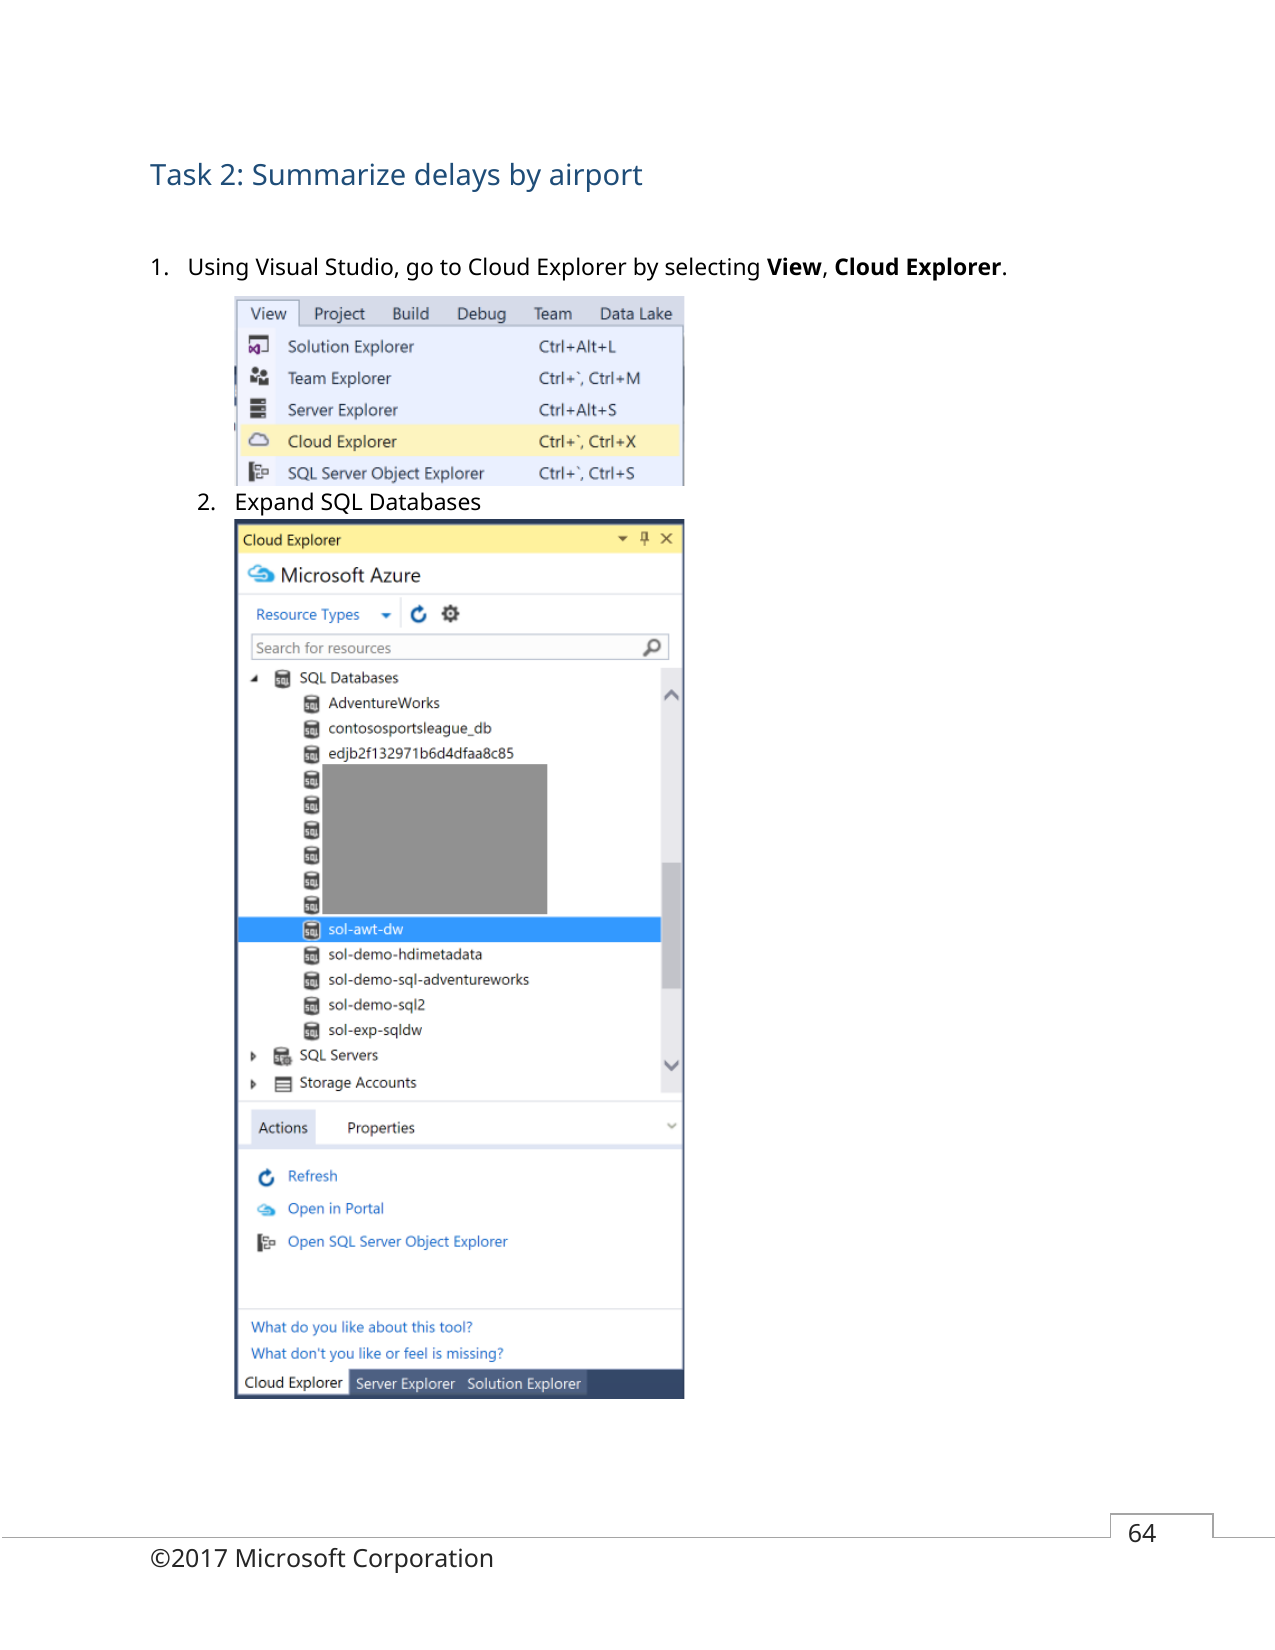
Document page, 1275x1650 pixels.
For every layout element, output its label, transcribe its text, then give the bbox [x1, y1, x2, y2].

list Using Visual Studio, go to Cloud Explorer by selecting View, Cloud Explorer. [150, 250, 1125, 282]
picture [234, 296, 685, 486]
subtitle Task 2: Summarize delays by airport [150, 154, 1125, 194]
picture [234, 519, 685, 1399]
